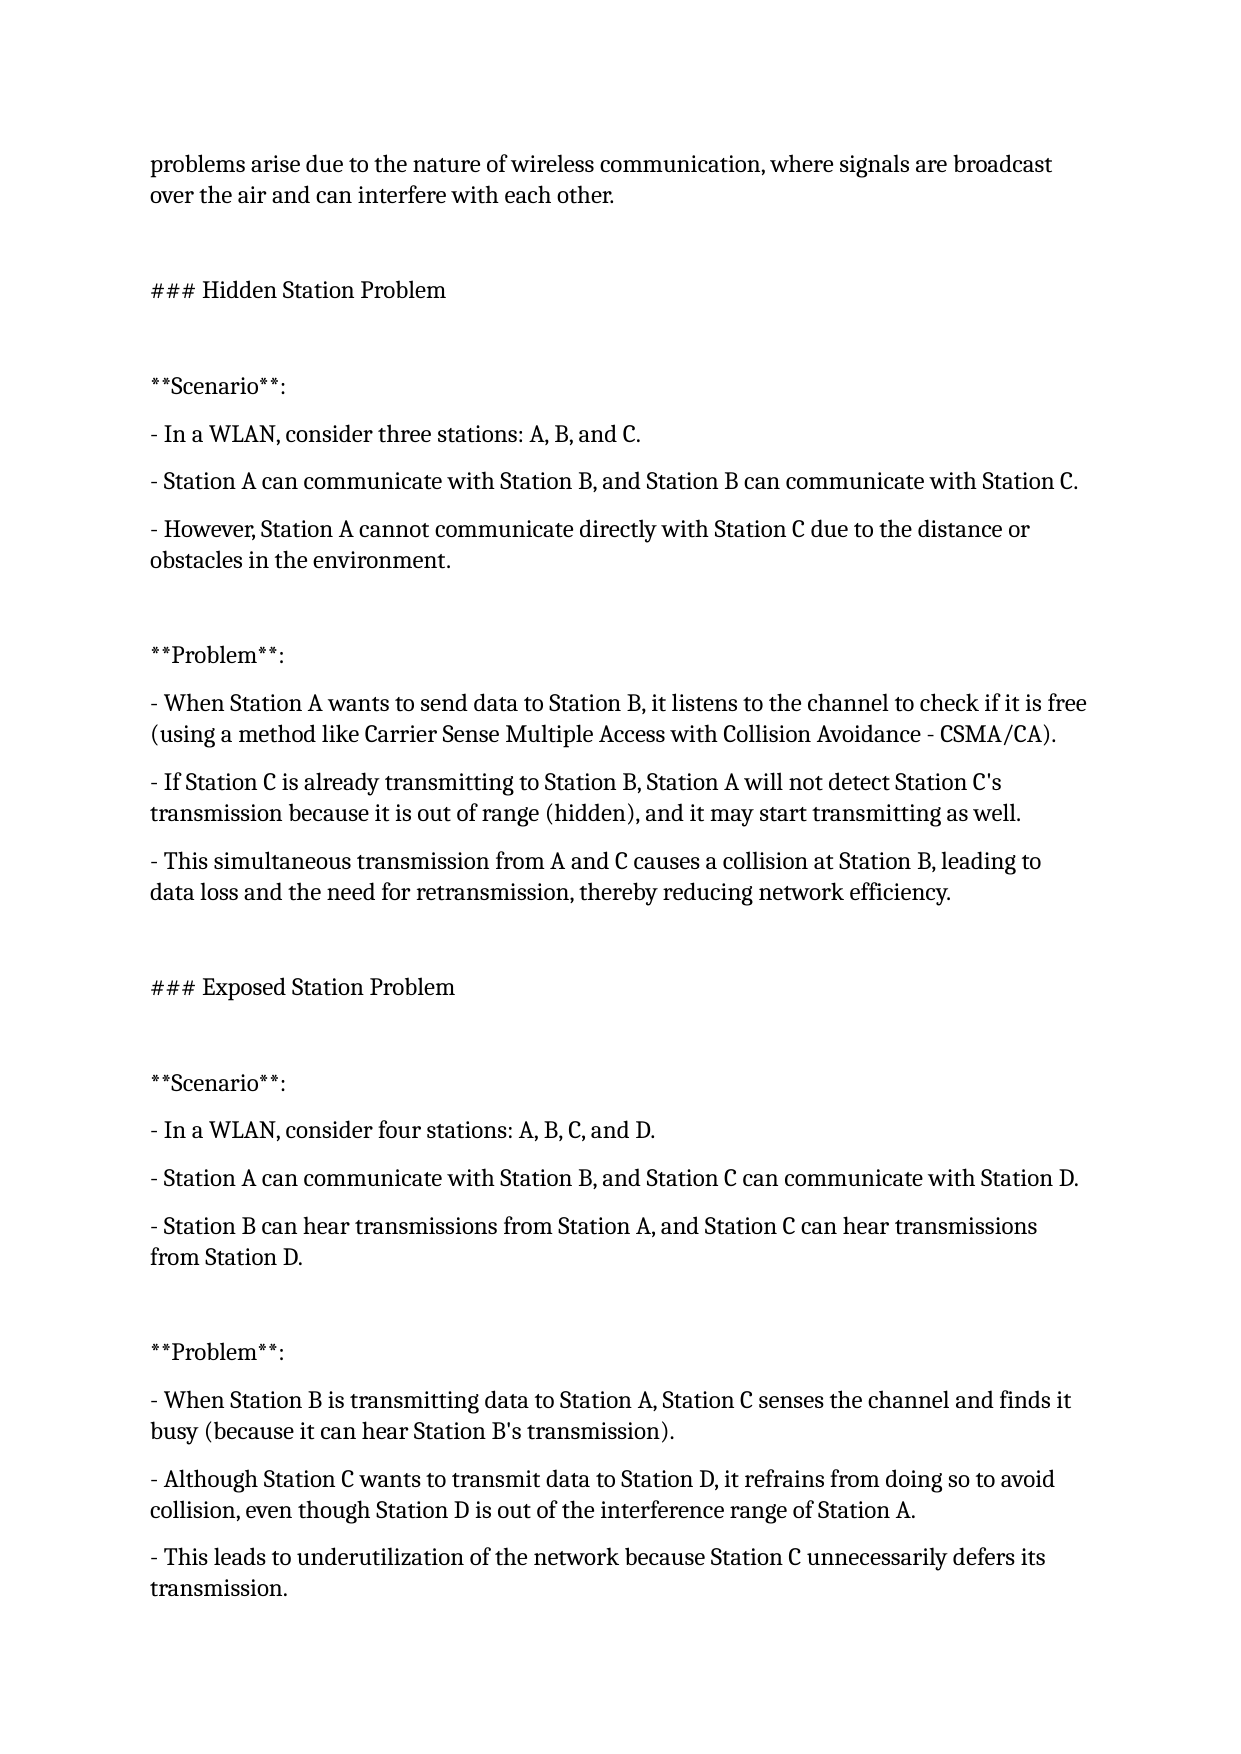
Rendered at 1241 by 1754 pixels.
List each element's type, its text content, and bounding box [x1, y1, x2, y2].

text - In a WLAN, consider three stations: A, B, and C. [150, 419, 1090, 448]
text - When Station B is transmitting data to Station A, Station C senses the channel and finds it busy (because it can hear Station B's transmission). [150, 1386, 1090, 1446]
text **Scenario**: [150, 372, 1090, 401]
text - This leads to underutilization of the network because Station C unnecessarily defers its transmission. [150, 1543, 1090, 1603]
text - In a WLAN, consider four stations: A, B, C, and D. [150, 1116, 1090, 1145]
text **Problem**: [150, 641, 1090, 670]
text ### Exposed Station Problem [150, 973, 1090, 1002]
text - When Station A wants to send data to Station B, it listens to the channel to check if it is free (using a method like Carrier Sense Multiple Access with Collision Avoidance - CSMA/CA). [150, 689, 1090, 749]
text ### Hidden Station Problem [150, 276, 1090, 305]
text - If Station C is already transmitting to Station B, Station A will not detect Station C's transmission because it is out of range (hidden), and it may start transmitting as well. [150, 768, 1090, 828]
text - Station A can communicate with Station B, and Station B can communicate with Station C. [150, 467, 1090, 496]
text - Station B can hear transmissions from Station A, and Station C can hear transmissions from Station D. [150, 1212, 1090, 1271]
text - Although Station C wants to transmit data to Station D, it refrains from doing so to avoid collision, even though Station D is out of the interference range of Station A. [150, 1464, 1090, 1524]
text **Problem**: [150, 1338, 1090, 1367]
text - However, Station A cannot communicate directly with Station C due to the distance or obstacles in the environment. [150, 515, 1090, 575]
text - This simultaneous transmission from A and C causes a collision at Station B, leading to data loss and the need for retransmission, thereby reducing network efficiency. [150, 847, 1090, 906]
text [150, 150, 1090, 210]
text - Station A can communicate with Station B, and Station C can communicate with Station D. [150, 1164, 1090, 1193]
text **Scenario**: [150, 1068, 1090, 1097]
